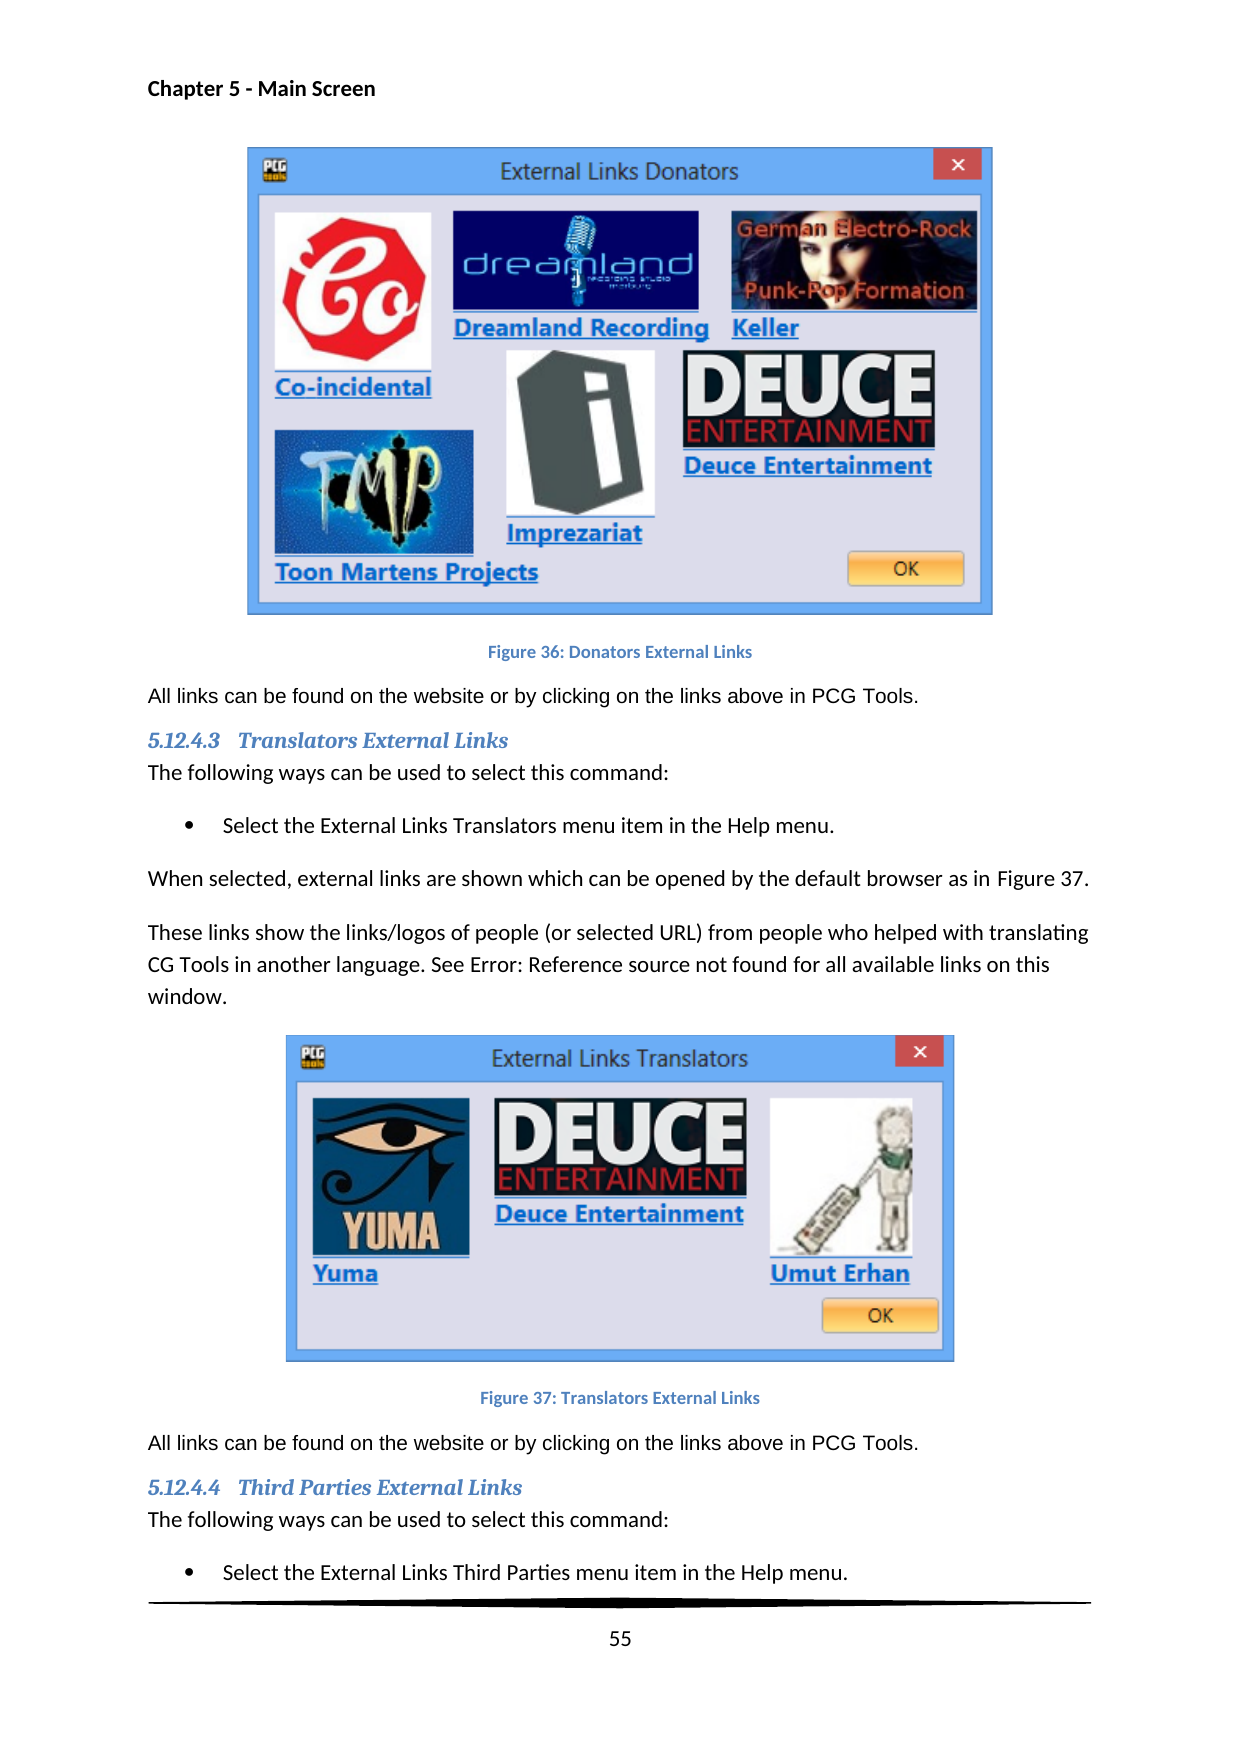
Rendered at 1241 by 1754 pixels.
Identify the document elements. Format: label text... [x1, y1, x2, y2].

list Select the External Links Translators menu item in the Help menu. [185, 812, 1093, 839]
picture [285, 1035, 955, 1362]
picture [247, 147, 993, 615]
text The following ways can be used to select this command: [148, 1505, 1093, 1533]
subtitle Third Parties External Links [148, 1475, 1093, 1501]
text The following ways can be used to select this command: [148, 758, 1093, 787]
subtitle Translators External Links [148, 728, 1093, 755]
text All links can be found on the website or by clicking on the links above in PCG Tools. [148, 1430, 1093, 1454]
text All links can be found on the website or by clicking on the links above in PCG Tools. [148, 683, 1093, 707]
list Select the External Links Third Parties menu item in the Help menu. [185, 1558, 1093, 1586]
